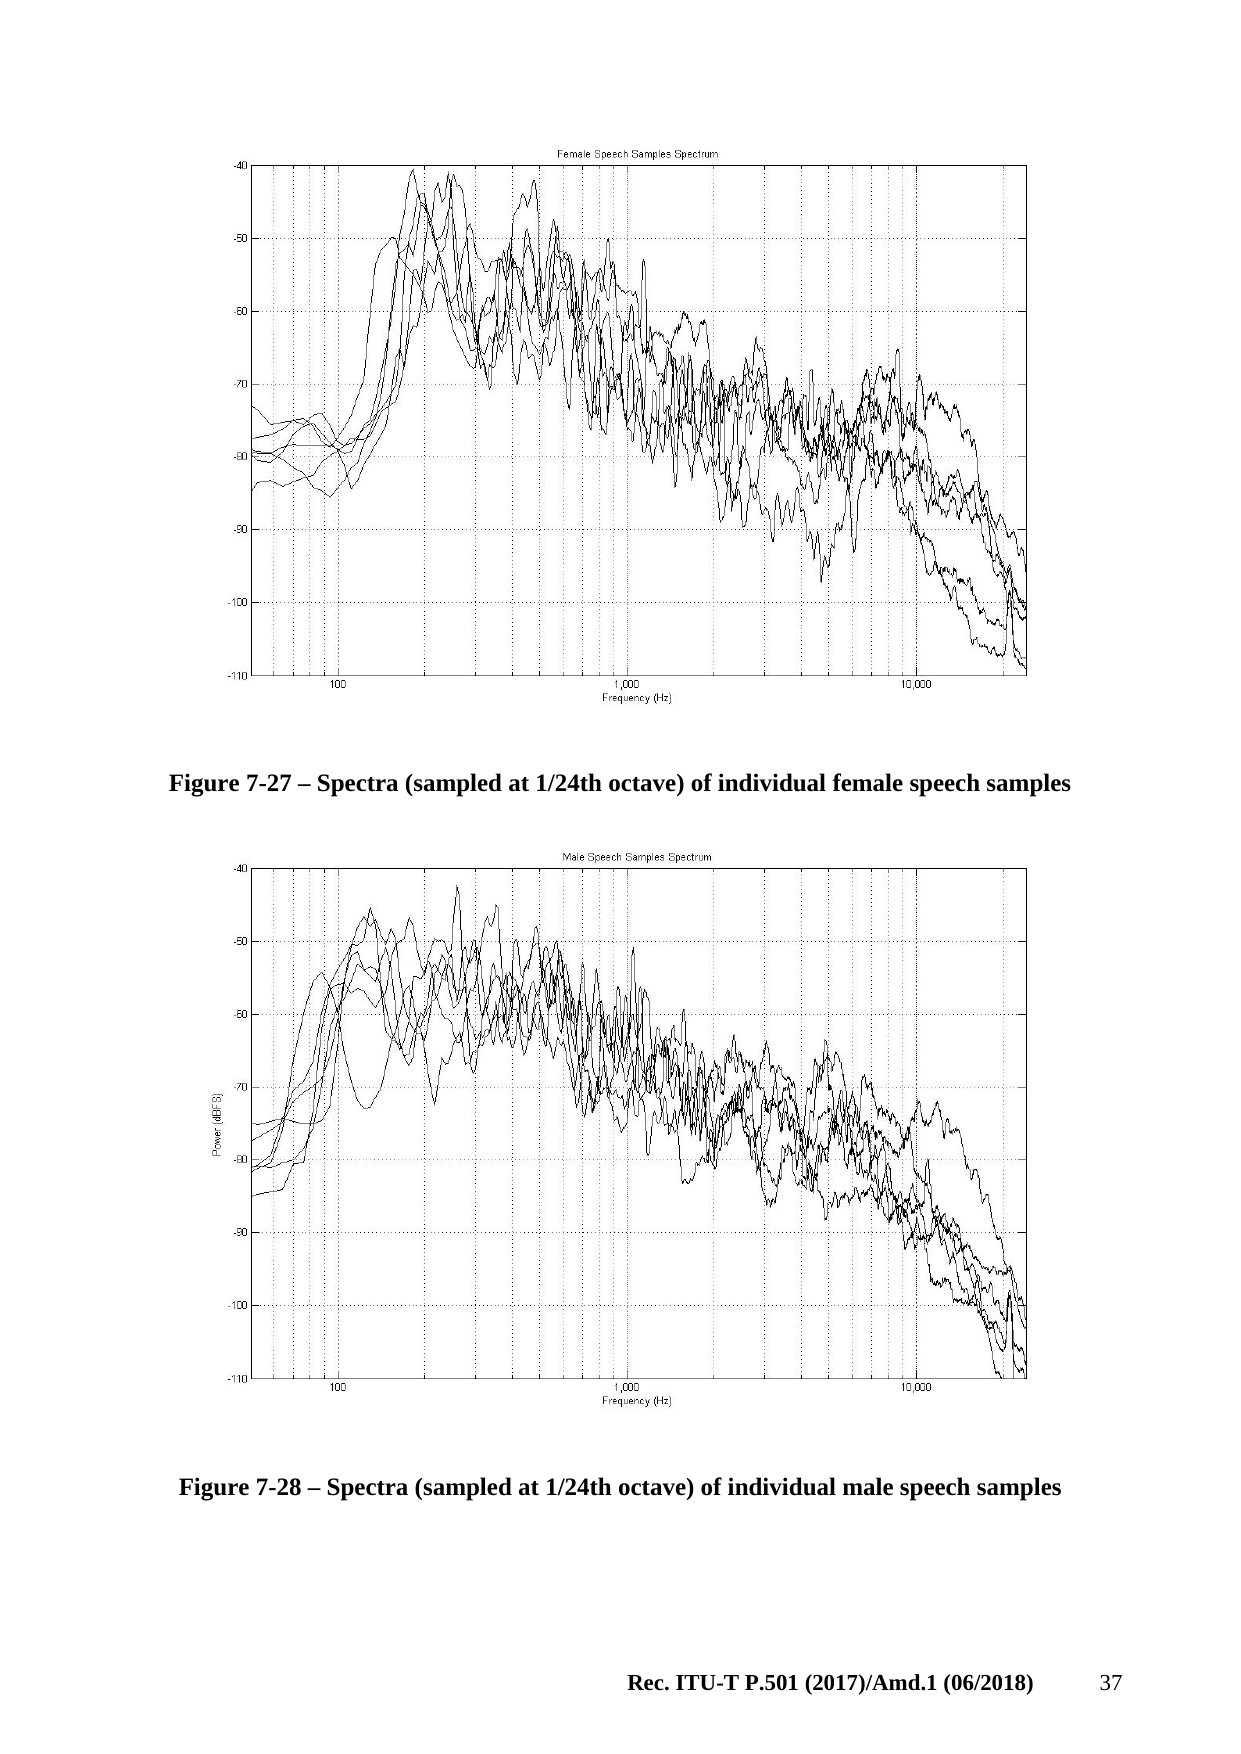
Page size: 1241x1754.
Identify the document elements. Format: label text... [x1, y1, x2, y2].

picture [120, 118, 1121, 744]
picture [120, 821, 1121, 1447]
title Figure 7-28 – Spectra (sampled at 1/24th octave) of individual male speech samples [118, 1472, 1122, 1501]
title Figure 7-27 – Spectra (sampled at 1/24th octave) of individual female speech samples [118, 768, 1122, 797]
